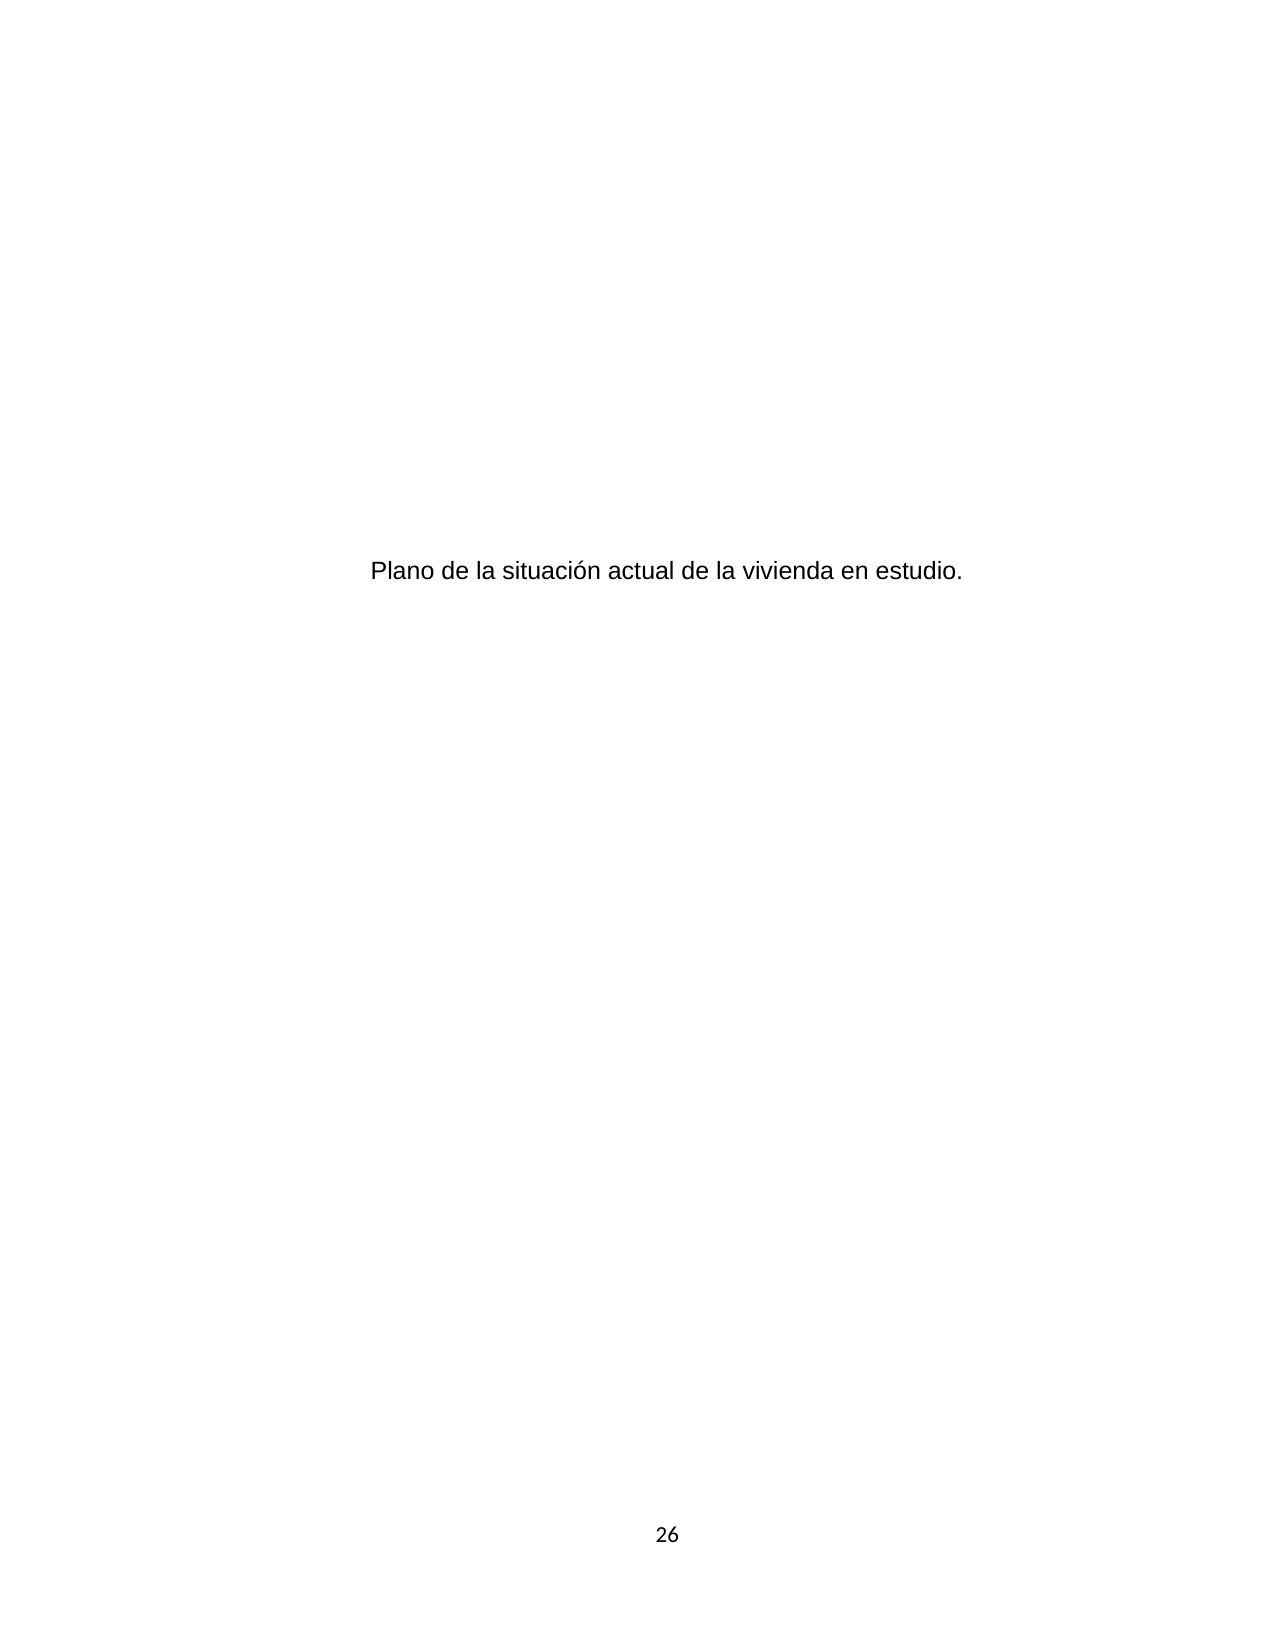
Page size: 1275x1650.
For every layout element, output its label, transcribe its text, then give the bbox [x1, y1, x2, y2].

text Plano de la situación actual de la vivienda en estudio. [236, 556, 1098, 585]
